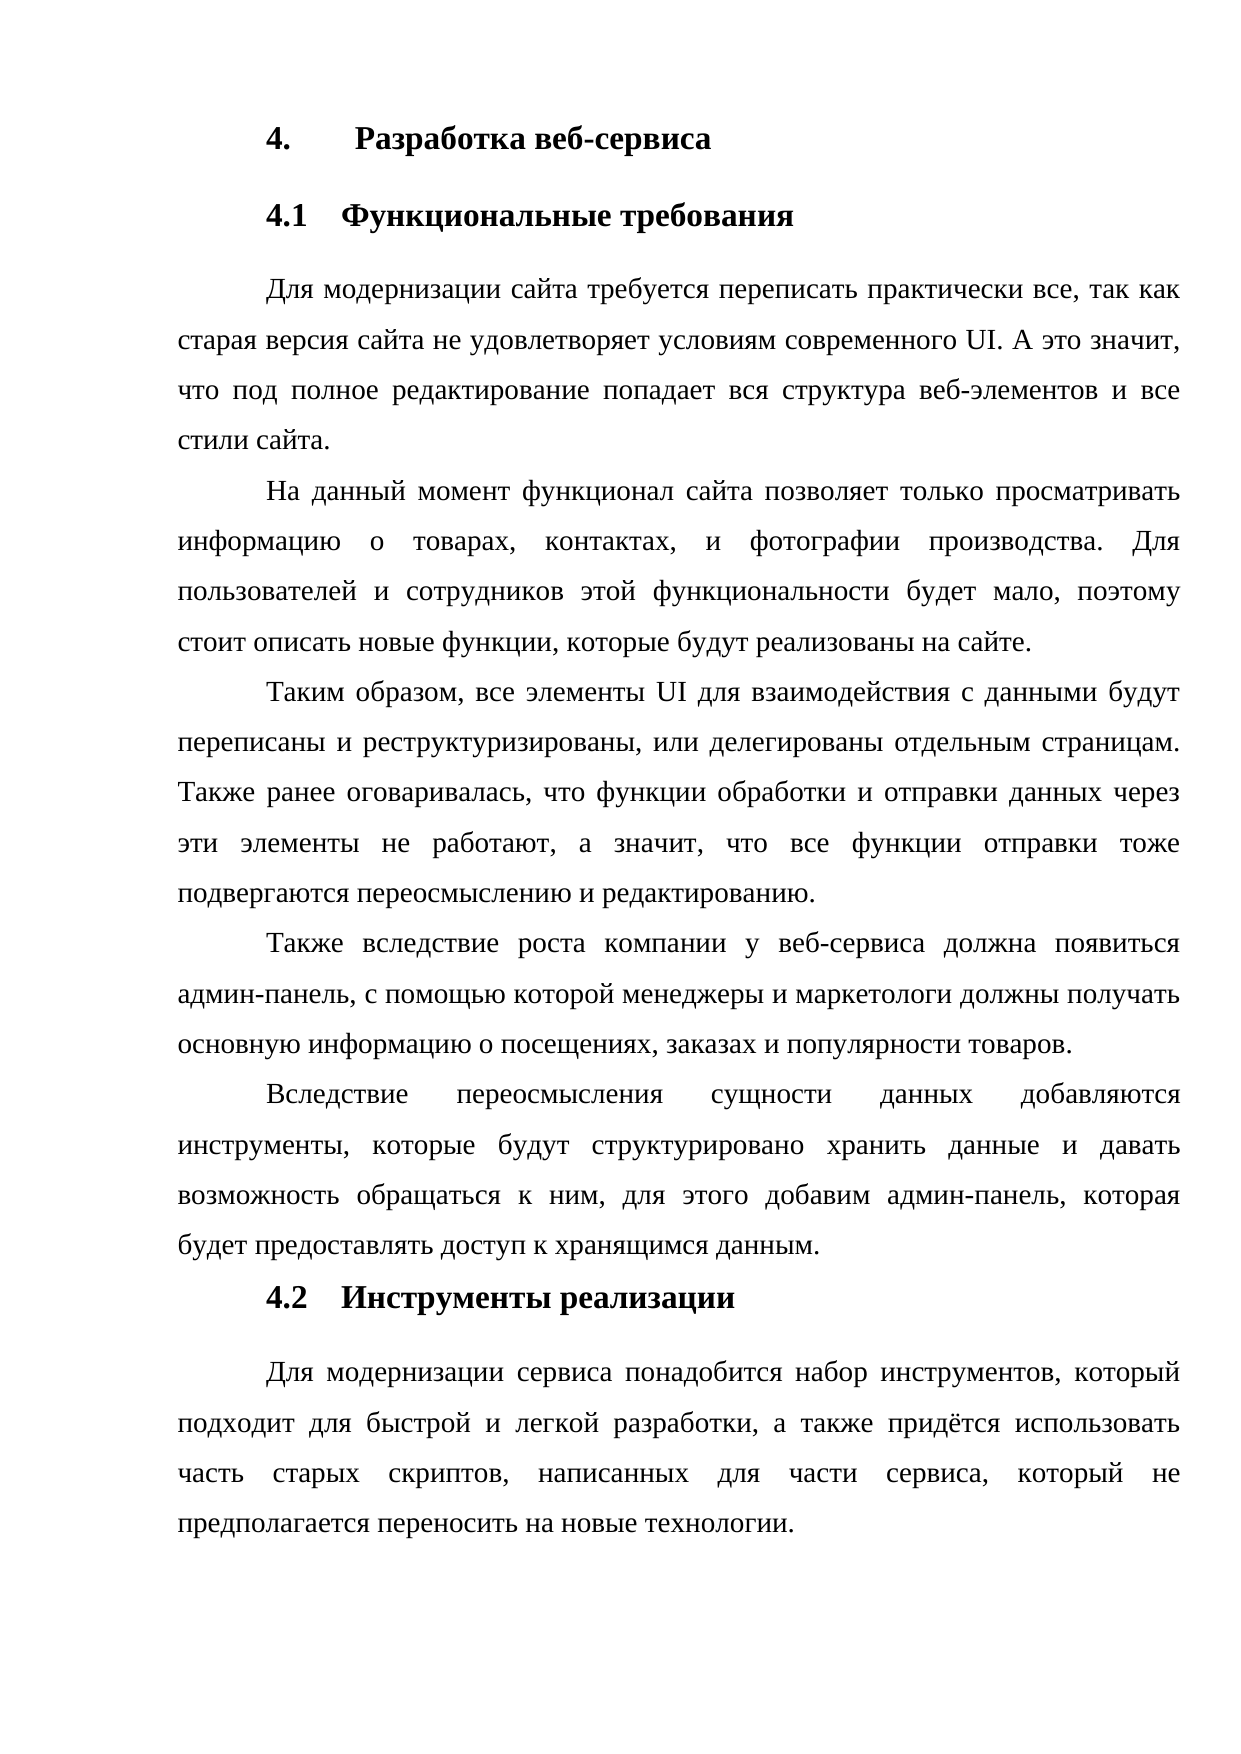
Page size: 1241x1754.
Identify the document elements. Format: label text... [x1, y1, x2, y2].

text Для модернизации сайта требуется переписать практически все, так как старая версия сайта не удовлетворяет условиям современного UI. А это значит, что под полное редактирование попадает вся структура веб-элементов и все стили сайта. [177, 271, 1181, 456]
text Также вследствие роста компании у веб-сервиса должна появиться админ-панель, с помощью которой менеджеры и маркетологи должны получать основную информацию о посещениях, заказах и популярности товаров. [177, 926, 1181, 1060]
text На данный момент функционал сайта позволяет только просматривать информацию о товарах, контактах, и фотографии производства. Для пользователей и сотрудников этой функциональности будет мало, поэтому стоит описать новые функции, которые будут реализованы на сайте. [177, 473, 1181, 657]
text Разработка веб-сервиса [266, 118, 1181, 156]
list Инструменты реализации [266, 1278, 1181, 1316]
text Таким образом, все элементы UI для взаимодействия с данными будут переписаны и реструктуризированы, или делегированы отдельным страницам. Также ранее оговаривалась, что функции обработки и отправки данных через эти элементы не работают, а значит, что все функции отправки тоже подвергаются переосмыслению и редактированию. [177, 674, 1181, 909]
text Вследствие переосмысления сущности данных добавляются инструменты, которые будут структурировано хранить данные и давать возможность обращаться к ним, для этого добавим админ-панель, которая будет предоставлять доступ к хранящимся данным. [177, 1076, 1181, 1261]
list Функциональные требования [266, 195, 1181, 233]
text Для модернизации сервиса понадобится набор инструментов, который подходит для быстрой и легкой разработки, а также придётся использовать часть старых скриптов, написанных для части сервиса, который не предполагается переносить на новые технологии. [177, 1354, 1181, 1539]
